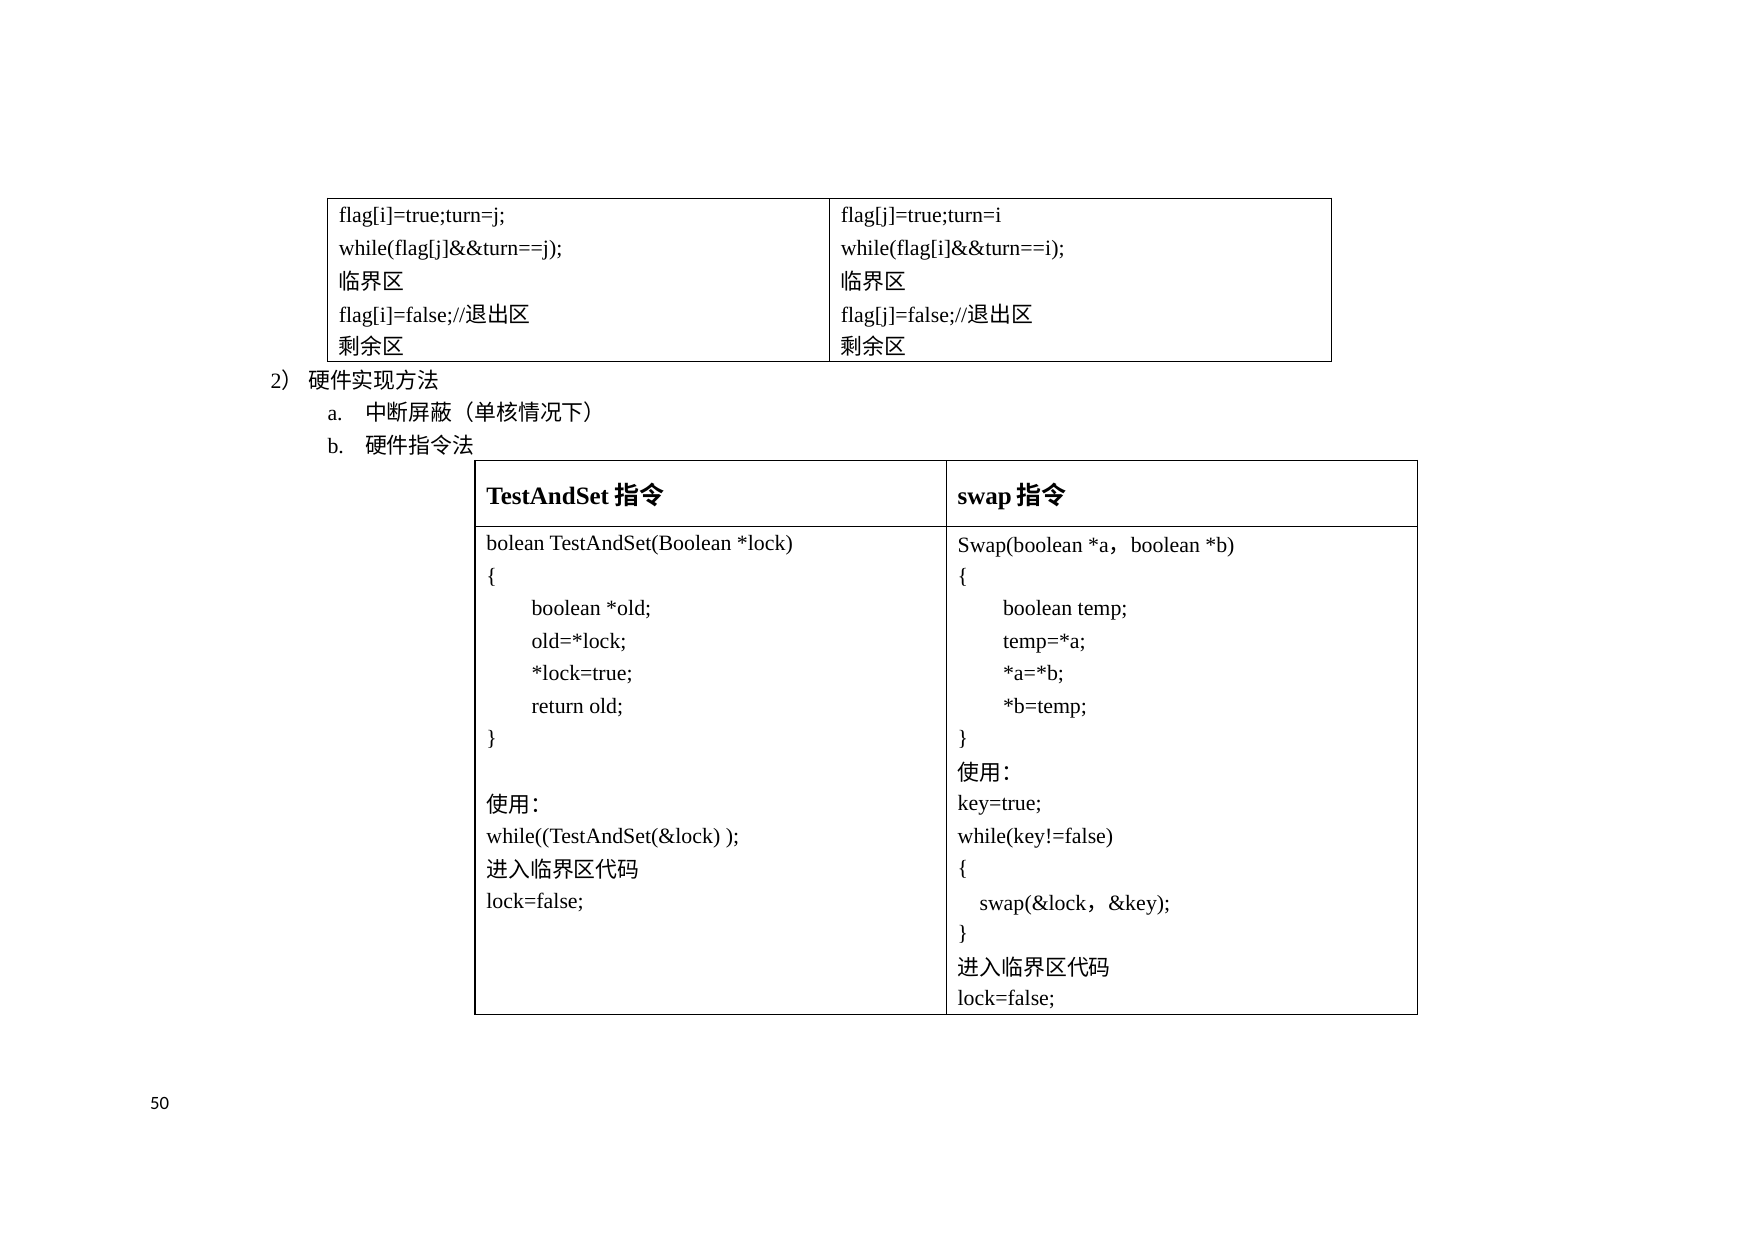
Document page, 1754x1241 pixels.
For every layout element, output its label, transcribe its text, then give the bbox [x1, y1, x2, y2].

list 硬件指令法 [327, 427, 1604, 460]
table_header flag[j]=true;turn=i while(flag[i]&&turn==i); 临界区 flag[j]=false;//退出区 剩余区 [830, 199, 1331, 361]
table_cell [947, 527, 1417, 1014]
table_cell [476, 527, 946, 1014]
table_header flag[i]=true;turn=j; while(flag[j]&&turn==j); 临界区 flag[i]=false;//退出区 剩余区 [328, 199, 829, 361]
table_header TestAndSet指令 [476, 461, 946, 526]
list 硬件实现方法 [270, 362, 1604, 395]
table_header swap指令 [947, 461, 1417, 526]
list 中断屏蔽（单核情况下） [327, 395, 1604, 427]
